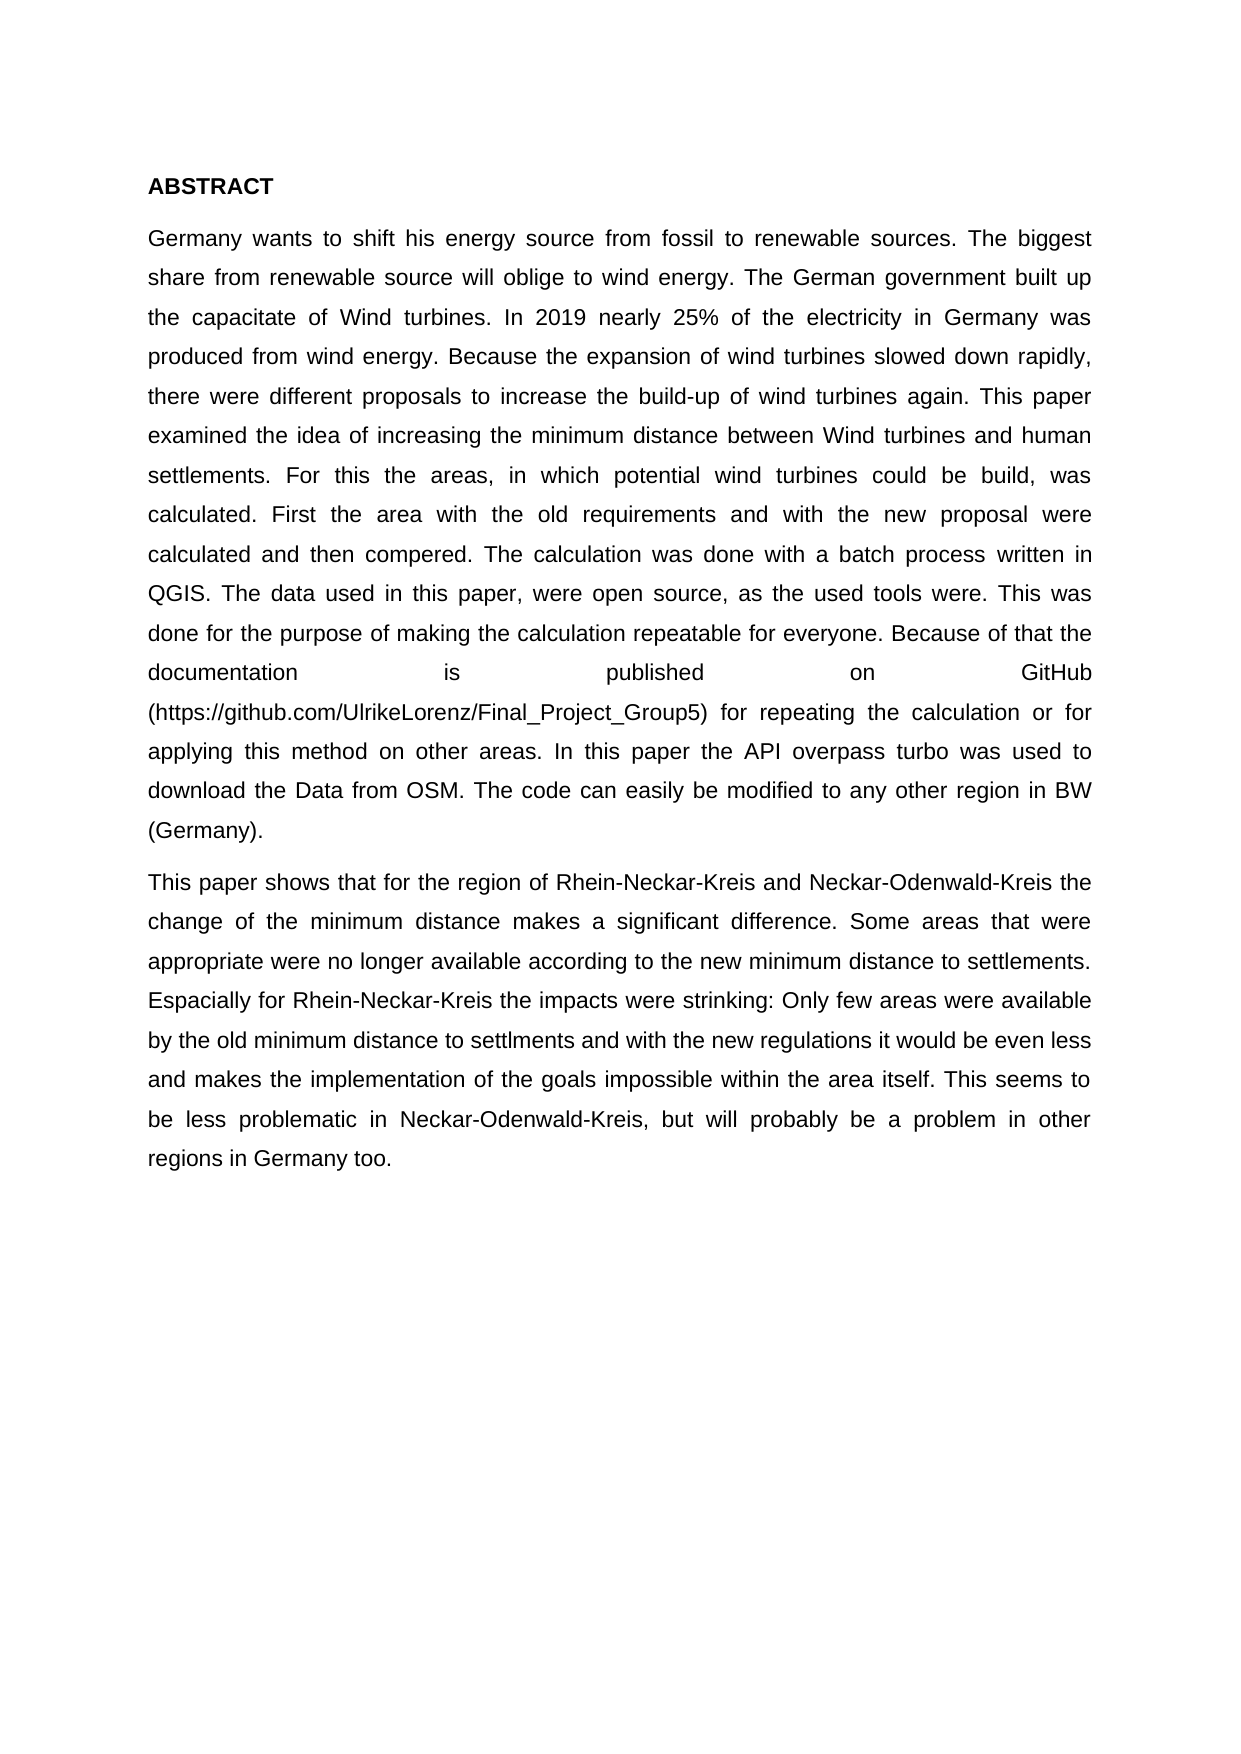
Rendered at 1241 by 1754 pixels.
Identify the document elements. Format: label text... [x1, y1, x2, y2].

text This paper shows that for the region of Rhein-Neckar-Kreis and Neckar-Odenwald-Kreis the change of the minimum distance makes a significant difference. Some areas that were appropriate were no longer available according to the new minimum distance to settlements. Espacially for Rhein-Neckar-Kreis the impacts were strinking: Only few areas were available by the old minimum distance to settlments and with the new regulations it would be even less and makes the implementation of the goals impossible within the area itself. This seems to be less problematic in Neckar-Odenwald-Kreis, but will probably be a problem in other regions in Germany too. [148, 869, 1092, 1172]
text Germany wants to shift his energy source from fossil to renewable sources. The biggest share from renewable source will oblige to wind energy. The German government built up the capacitate of Wind turbines. In 2019 nearly 25% of the electricity in Germany was produced from wind energy. Because the expansion of wind turbines slowed down rapidly, there were different proposals to increase the build-up of wind turbines again. This paper examined the idea of increasing the minimum distance between Wind turbines and human settlements. For this the areas, in which potential wind turbines could be build, was calculated. First the area with the old requirements and with the new proposal were calculated and then compered. The calculation was done with a batch process written in QGIS. The data used in this paper, were open source, as the used tools were. This was done for the purpose of making the calculation repeatable for everyone. Because of that the documentation is published on GitHub (https://github.com/UlrikeLorenz/Final_Project_Group5) for repeating the calculation or for applying this method on other areas. In this paper the API overpass turbo was used to download the Data from OSM. The code can easily be modified to any other region in BW (Germany). [148, 225, 1092, 843]
subtitle ABSTRACT [148, 173, 1092, 199]
